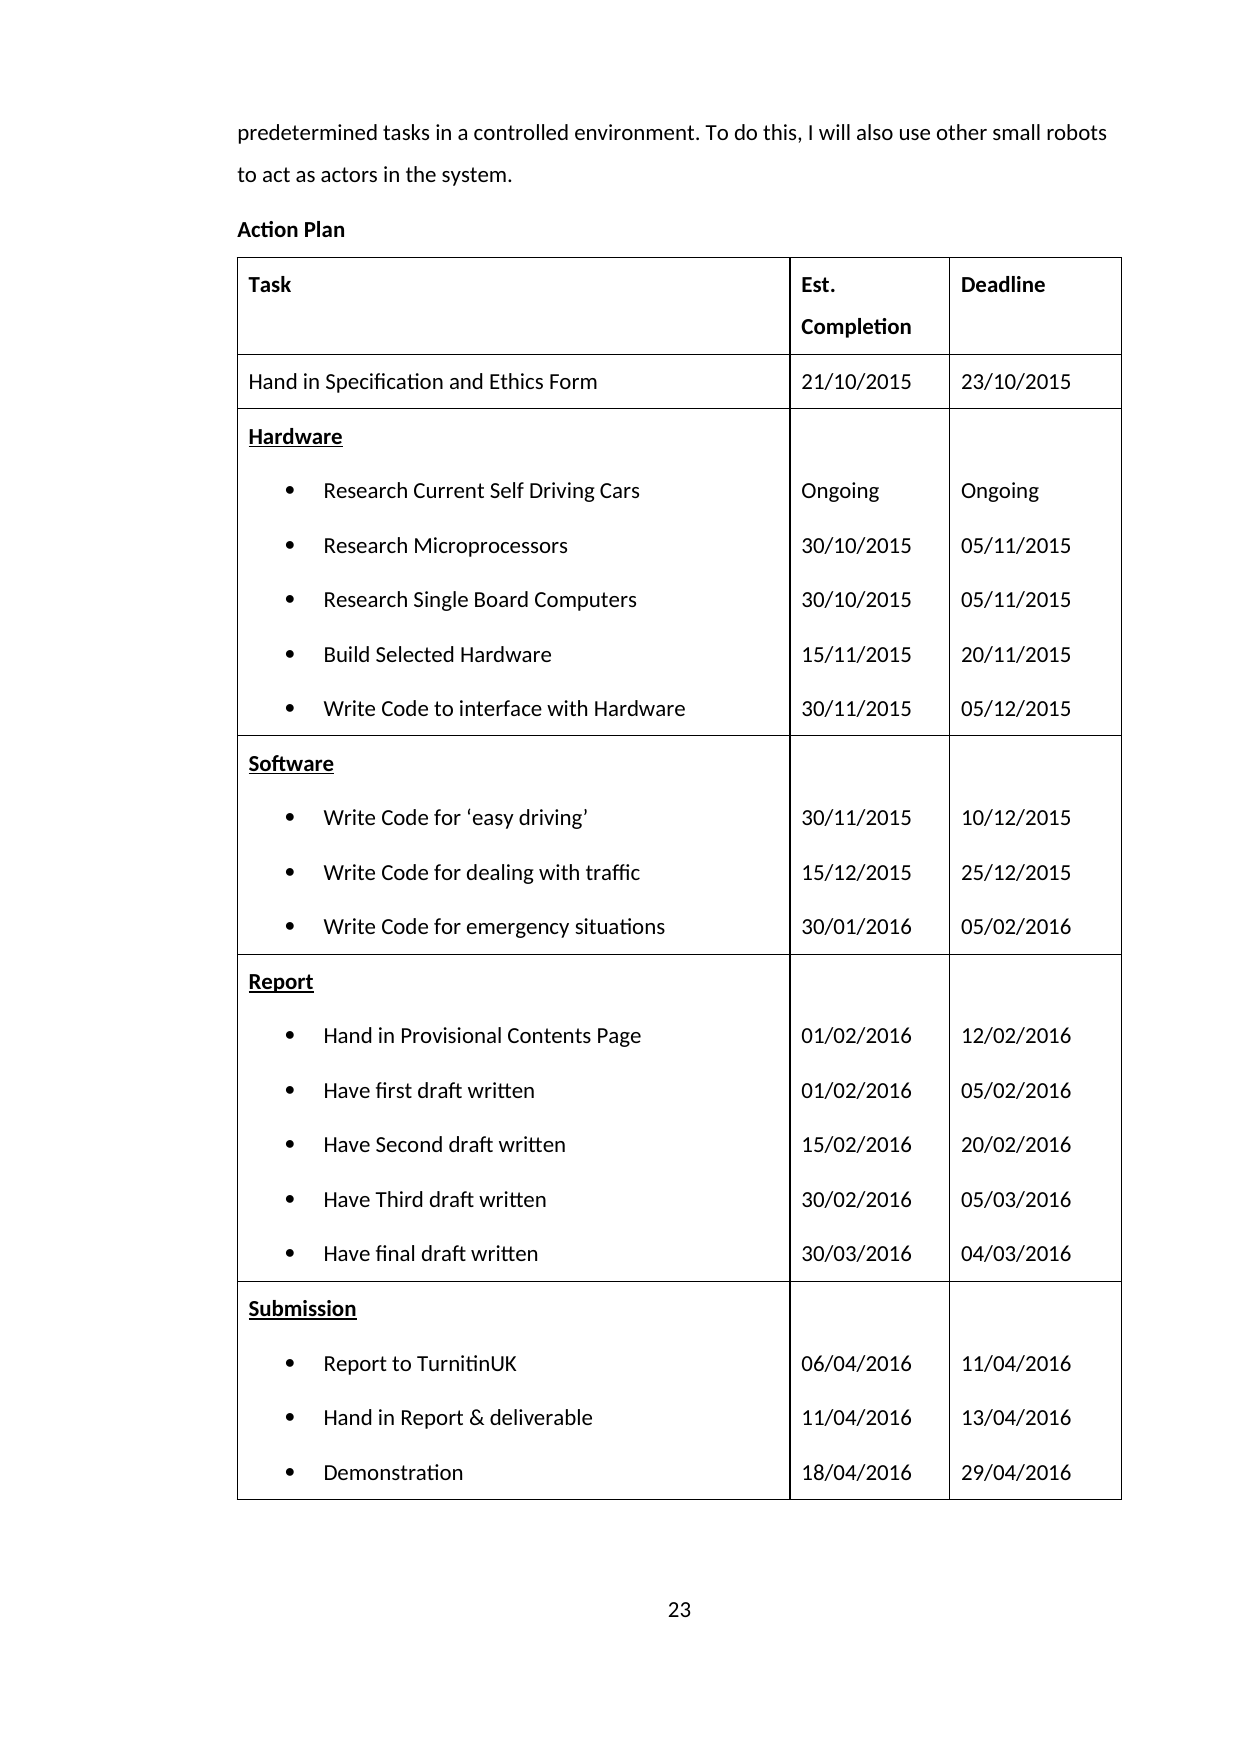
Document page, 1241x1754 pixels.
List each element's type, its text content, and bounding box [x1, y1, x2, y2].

table_cell 23/10/2015 [950, 355, 1121, 408]
text Action Plan [237, 215, 1122, 243]
table_cell Hardware Research Current Self Driving Cars Research Microprocessors Research Single Board Computers Build Selected Hardware Write Code to interface with Hardware [238, 409, 789, 735]
table_cell 06/04/2016 11/04/2016 18/04/2016 [791, 1282, 949, 1499]
table_cell Ongoing 05/11/2015 05/11/2015 20/11/2015 05/12/2015 [950, 409, 1121, 735]
table_cell 11/04/2016 13/04/2016 29/04/2016 [950, 1282, 1121, 1499]
table_header Task [238, 258, 789, 354]
table_header Deadline [950, 258, 1121, 354]
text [237, 118, 1122, 188]
table_cell 12/02/2016 05/02/2016 20/02/2016 05/03/2016 04/03/2016 [950, 955, 1121, 1281]
table_cell 30/11/2015 15/12/2015 30/01/2016 [791, 736, 949, 953]
table_cell 21/10/2015 [791, 355, 949, 408]
table_cell 10/12/2015 25/12/2015 05/02/2016 [950, 736, 1121, 953]
table_cell Hand in Specification and Ethics Form [238, 355, 789, 408]
table_cell Software Write Code for ‘easy driving’ Write Code for dealing with traffic Write Code for emergency situations [238, 736, 789, 953]
table_cell Ongoing 30/10/2015 30/10/2015 15/11/2015 30/11/2015 [791, 409, 949, 735]
table_cell 01/02/2016 01/02/2016 15/02/2016 30/02/2016 30/03/2016 [791, 955, 949, 1281]
table_cell Report Hand in Provisional Contents Page Have first draft written Have Second draft written Have Third draft written Have final draft written [238, 955, 789, 1281]
table_header Est. Completion [791, 258, 949, 354]
table_cell Submission Report to TurnitinUK Hand in Report & deliverable Demonstration [238, 1282, 789, 1499]
